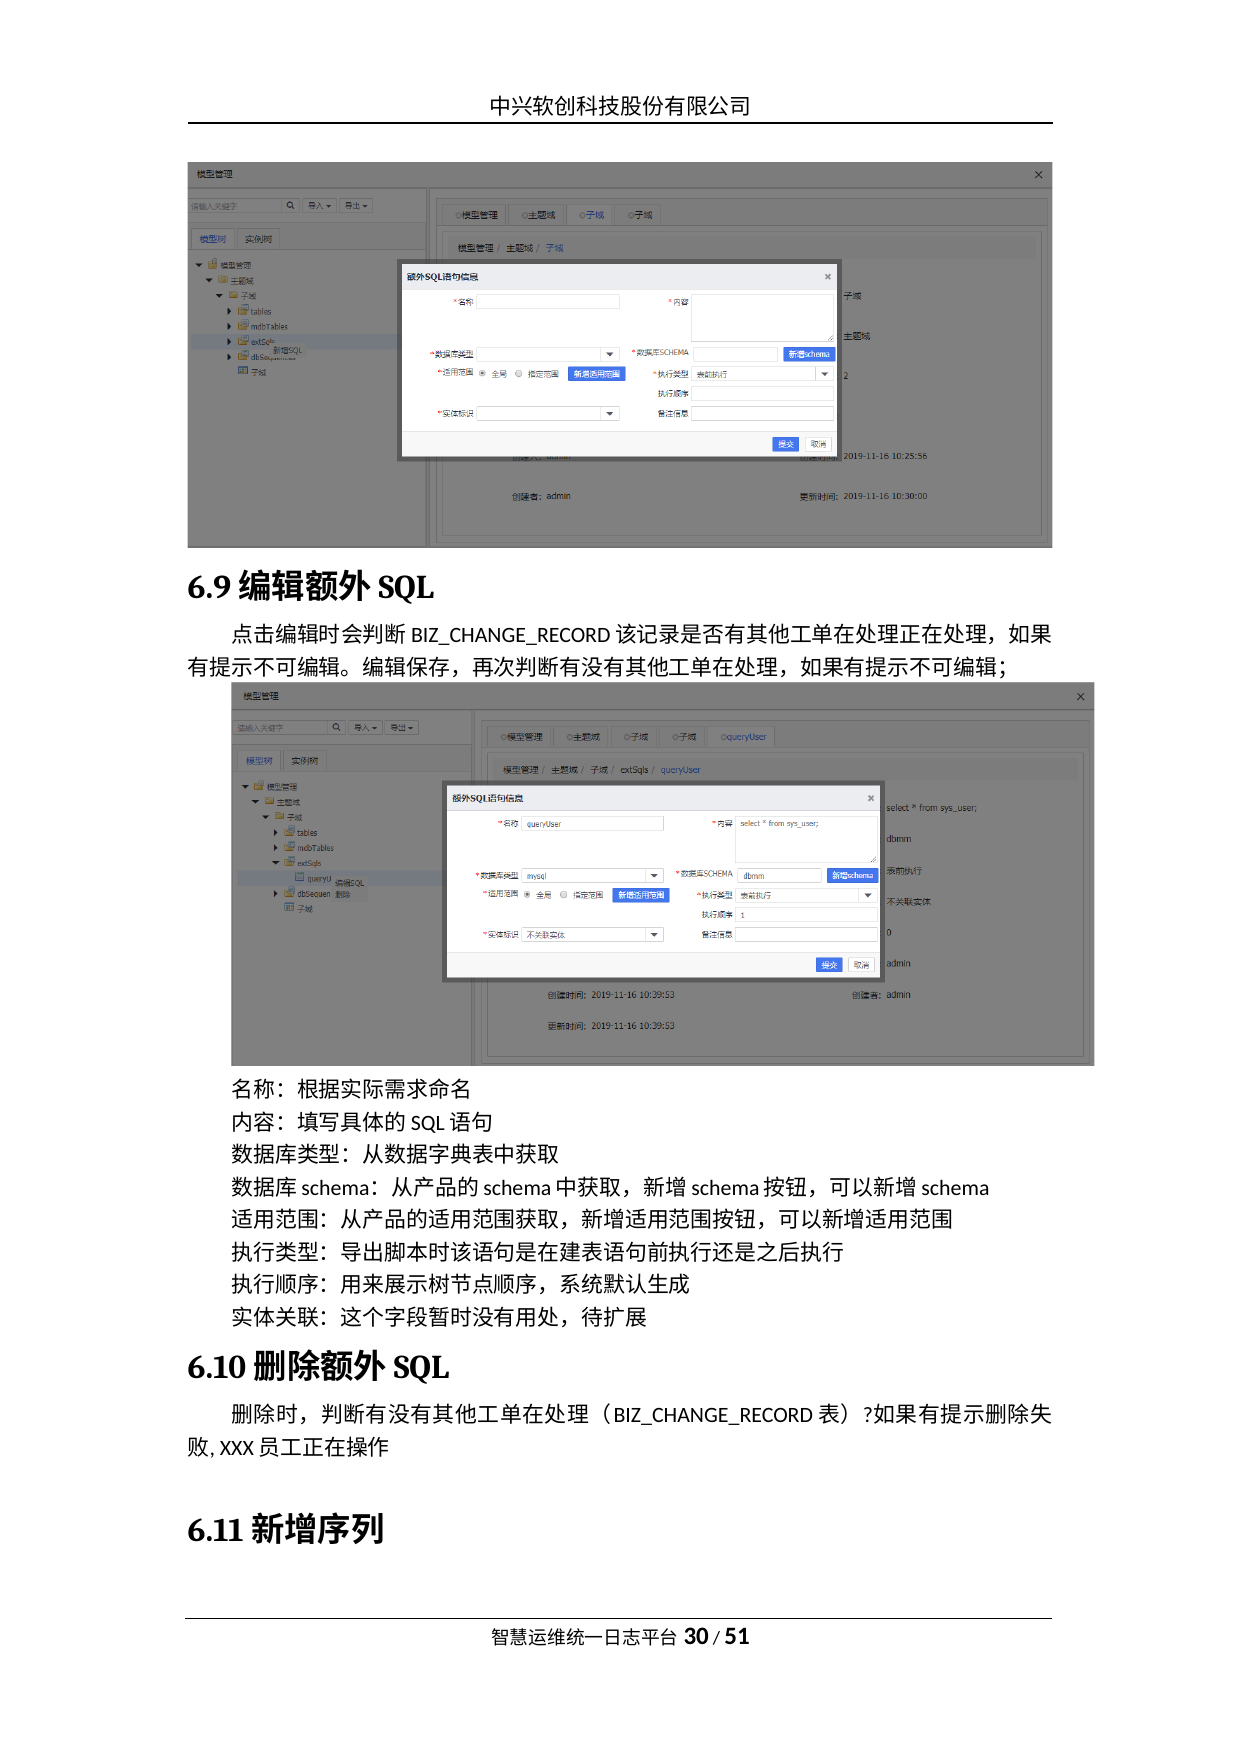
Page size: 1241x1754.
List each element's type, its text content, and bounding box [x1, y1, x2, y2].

text 点击编辑时会判断BIZ_CHANGE_RECORD该记录是否有其他工单在处理正在处理，如果有提示不可编辑。编辑保存，再次判断有没有其他工单在处理，如果有提示不可编辑； [187, 617, 1053, 682]
text 实体关联：这个字段暂时没有用处，待扩展 [187, 1299, 1053, 1332]
text 数据库类型：从数据字典表中获取 [187, 1137, 1053, 1169]
text 6.10 删除额外SQL [187, 1332, 1053, 1397]
picture [187, 162, 1053, 548]
text 6.11 新增序列 [187, 1494, 1053, 1559]
text 执行类型：导出脚本时该语句是在建表语句前执行还是之后执行 [187, 1234, 1053, 1267]
picture [231, 682, 1095, 1066]
text 数据库schema：从产品的schema中获取，新增schema按钮，可以新增schema [187, 1169, 1053, 1202]
text 适用范围：从产品的适用范围获取，新增适用范围按钮，可以新增适用范围 [187, 1202, 1053, 1234]
text 名称：根据实际需求命名 [187, 1072, 1053, 1104]
text 删除时，判断有没有其他工单在处理（BIZ_CHANGE_RECORD表）?如果有提示删除失败, XXX员工正在操作 [187, 1397, 1053, 1462]
text 执行顺序：用来展示树节点顺序，系统默认生成 [187, 1267, 1053, 1299]
text 6.9 编辑额外SQL [187, 552, 1053, 617]
text 内容：填写具体的SQL语句 [187, 1104, 1053, 1137]
